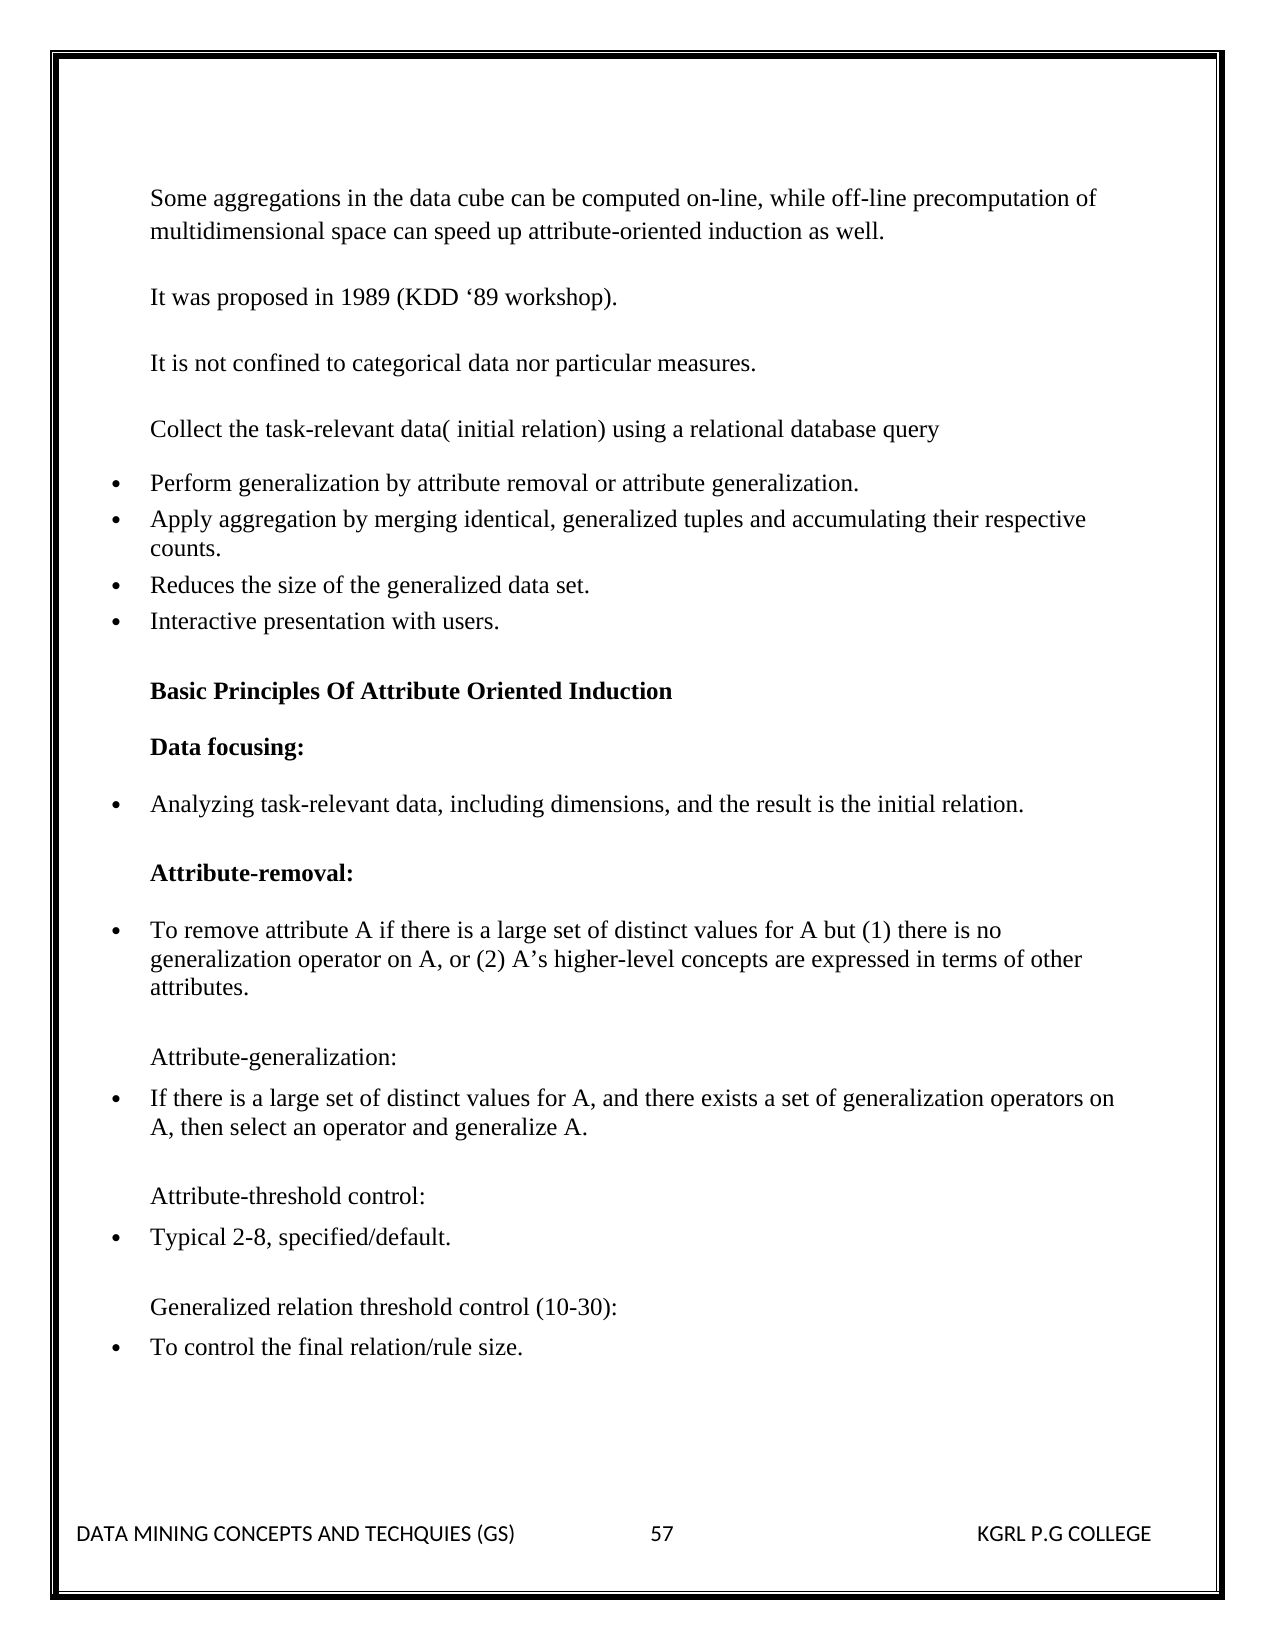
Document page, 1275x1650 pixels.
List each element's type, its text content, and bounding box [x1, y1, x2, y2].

subtitle Attribute-removal: [150, 858, 1125, 887]
list To control the final relation/rule size. [112, 1332, 1125, 1361]
text Attribute-threshold control: [150, 1148, 1125, 1210]
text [150, 150, 1125, 443]
list If there is a large set of distinct values for A, and there exists a set of generalization operators on A, then select an operator and generalize A. [112, 1083, 1125, 1140]
list Interactive presentation with users. [112, 606, 1125, 635]
text Attribute-generalization: [150, 1009, 1125, 1071]
subtitle Data focusing: [150, 732, 1125, 761]
text Generalized relation threshold control (10-30): [150, 1259, 1125, 1320]
list Apply aggregation by merging identical, generalized tuples and accumulating their respective counts. [112, 504, 1125, 562]
subtitle Basic Principles Of Attribute Oriented Induction [150, 676, 1125, 705]
list Typical 2-8, specified/default. [112, 1222, 1125, 1251]
list Perform generalization by attribute removal or attribute generalization. [112, 468, 1125, 497]
list Reduces the size of the generalized data set. [112, 570, 1125, 599]
list Analyzing task-relevant data, including dimensions, and the result is the initial relation. [112, 789, 1125, 818]
list To remove attribute A if there is a large set of distinct values for A but (1) there is no generalization operator on A, or (2) A’s higher-level concepts are expressed in terms of other attributes. [112, 915, 1125, 1001]
